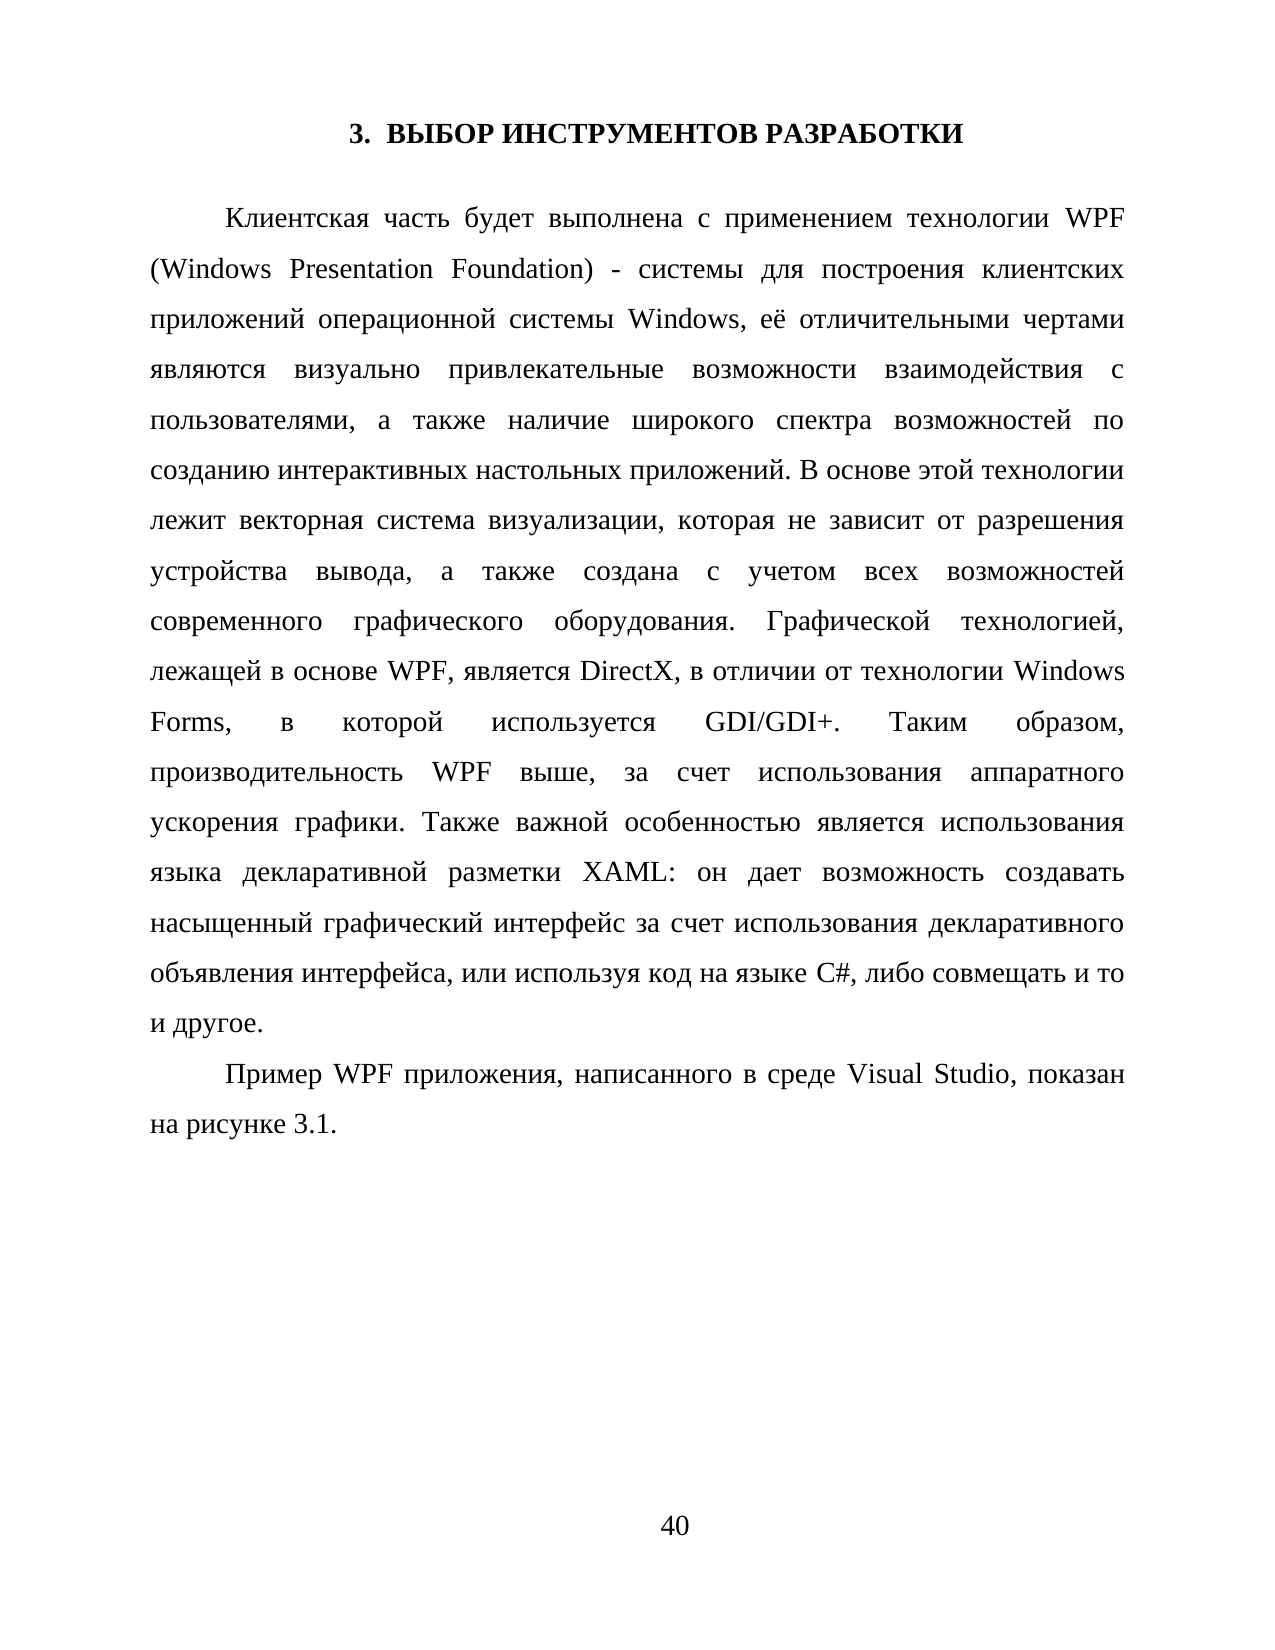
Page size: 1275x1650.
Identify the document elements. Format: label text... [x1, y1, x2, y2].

subtitle ВЫБОР ИНСТРУМЕНТОВ РАЗРАБОТКИ [187, 117, 1125, 150]
text Клиентская часть будет выполнена с применением технологии WPF (Windows Presentation Foundation) - системы для построения клиентских приложений операционной системы Windows, её отличительными чертами являются визуально привлекательные возможности взаимодействия с пользователями, а также наличие широкого спектра возможностей по созданию интерактивных настольных приложений. В основе этой технологии лежит векторная система визуализации, которая не зависит от разрешения устройства вывода, а также создана с учетом всех возможностей современного графического оборудования. Графической технологией, лежащей в основе WPF, является DirectX, в отличии от технологии Windows Forms, в которой используется GDI/GDI+. Таким образом, производительность WPF выше, за счет использования аппаратного ускорения графики. Также важной особенностью является использования языка декларативной разметки XAML: он дает возможность создавать насыщенный графический интерфейс за счет использования декларативного объявления интерфейса, или используя код на языке C#, либо совмещать и то и другое. [150, 201, 1125, 1039]
text Пример WPF приложения, написанного в среде Visual Studio, показан на рисунке 3.1. [150, 1056, 1125, 1140]
